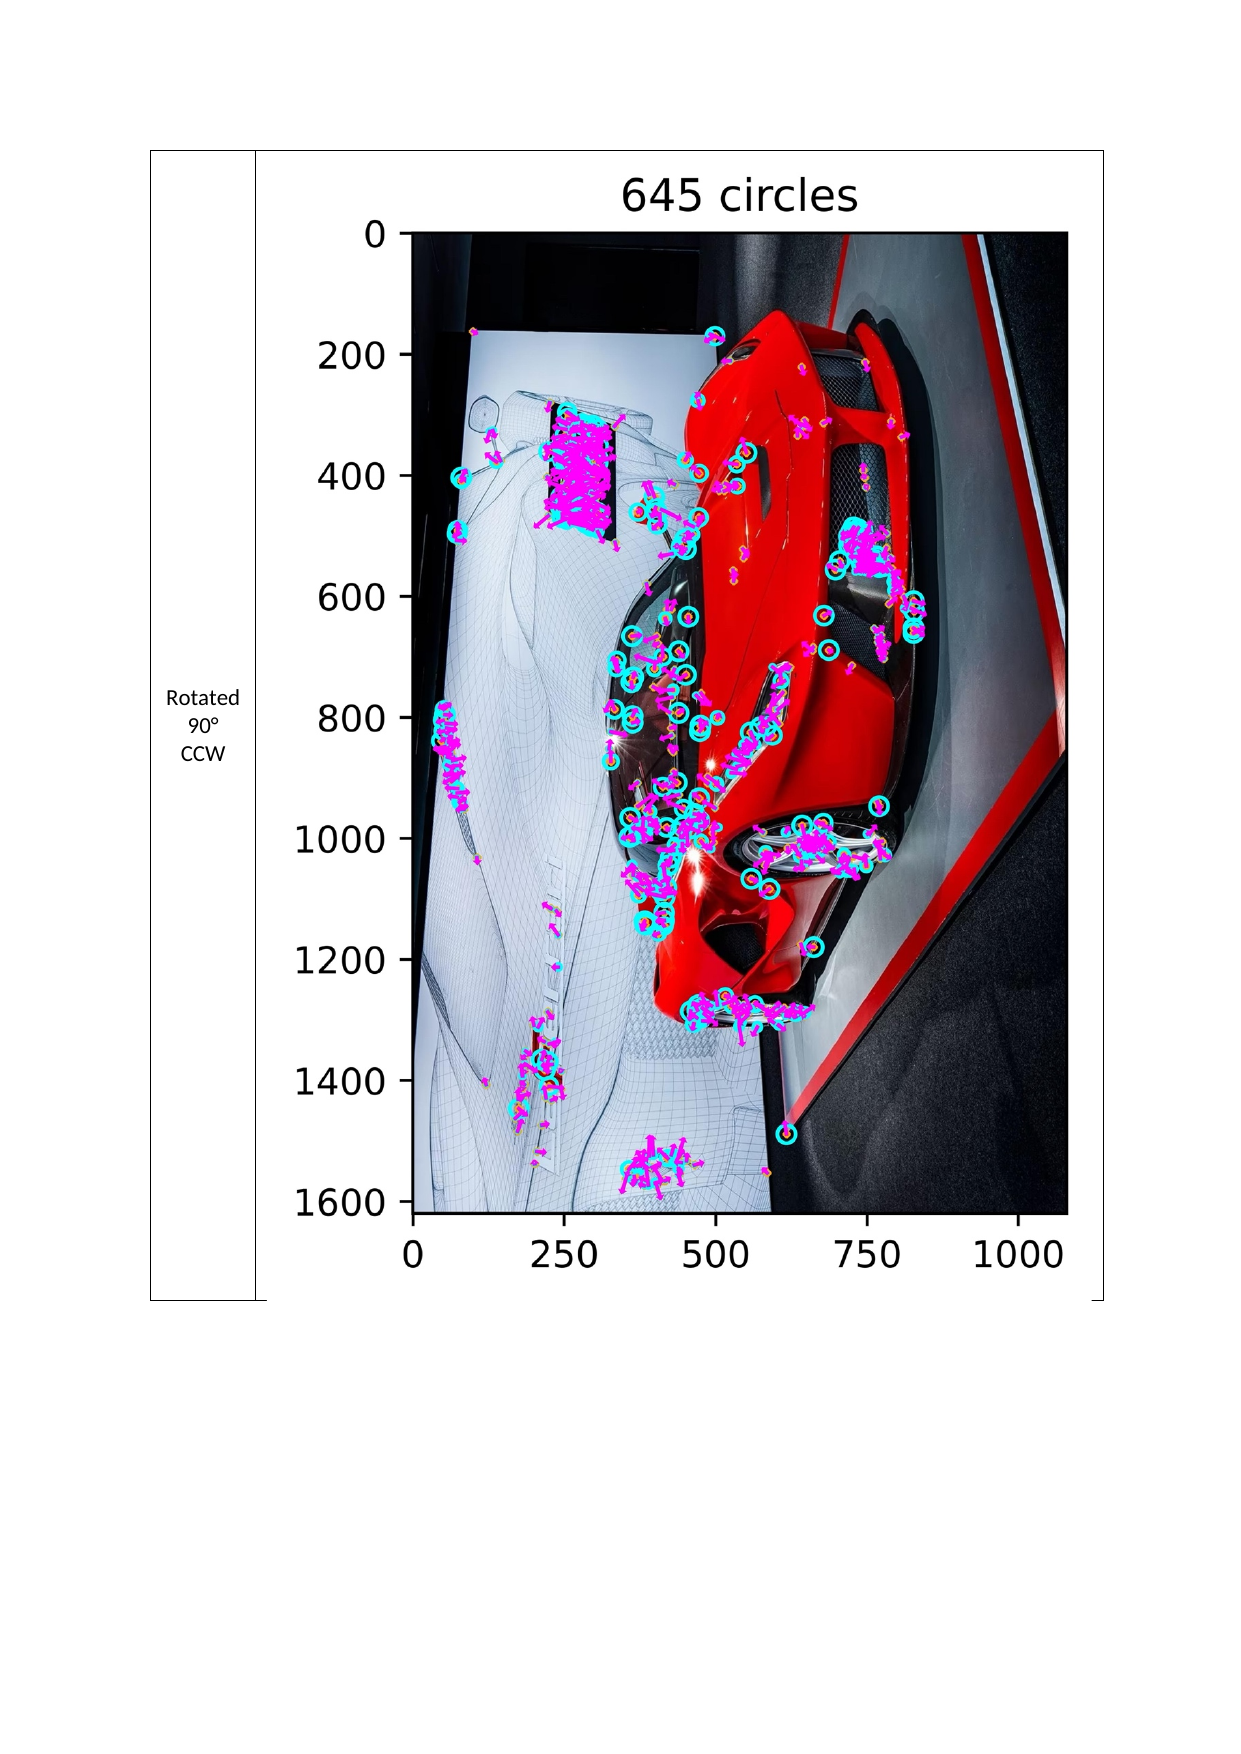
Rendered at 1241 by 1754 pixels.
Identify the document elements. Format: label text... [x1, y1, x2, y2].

table_cell Rotated 90° CCW [151, 151, 255, 1300]
table_cell [1092, 151, 1103, 1300]
picture [266, 151, 1092, 1301]
table_cell [256, 151, 266, 1300]
